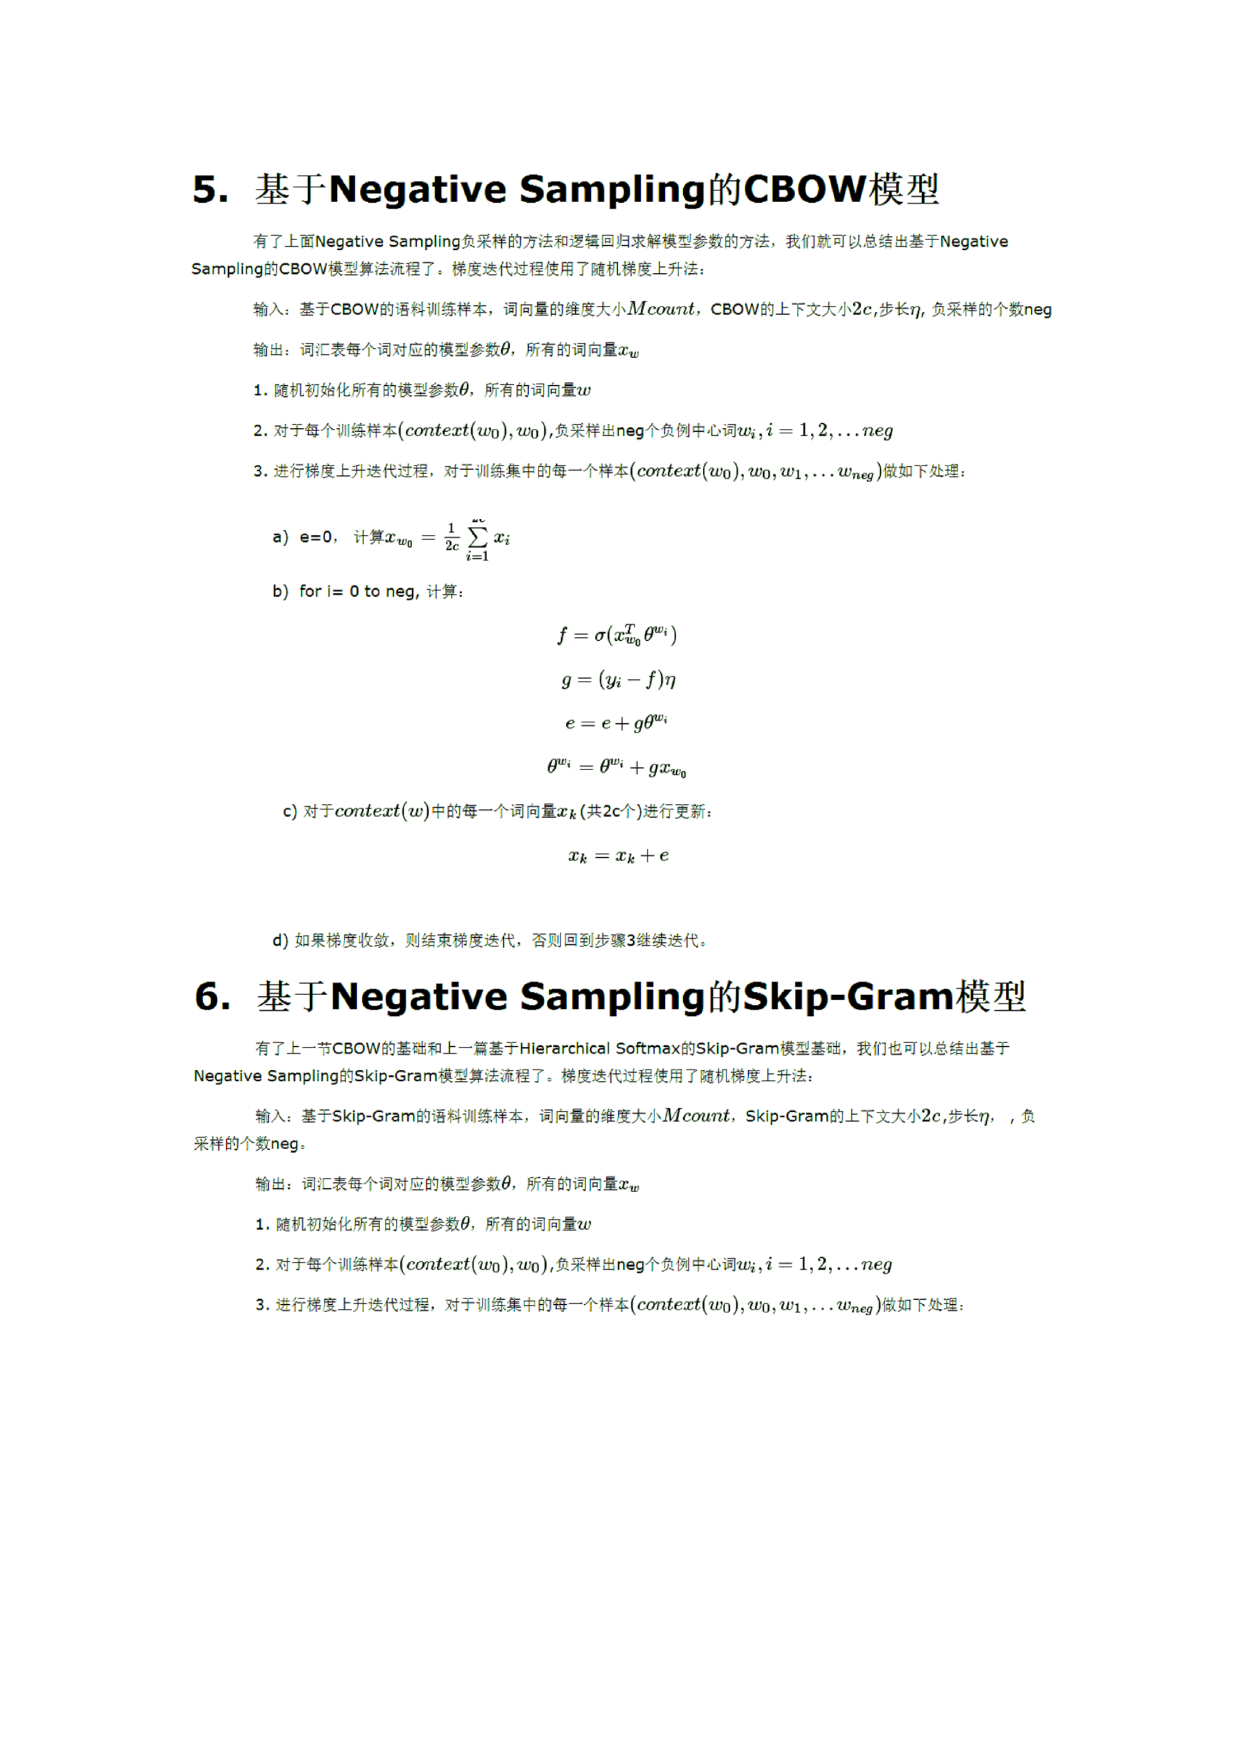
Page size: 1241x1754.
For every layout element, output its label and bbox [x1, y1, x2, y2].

picture [187, 162, 1053, 489]
picture [187, 519, 1053, 967]
picture [187, 974, 1053, 1316]
